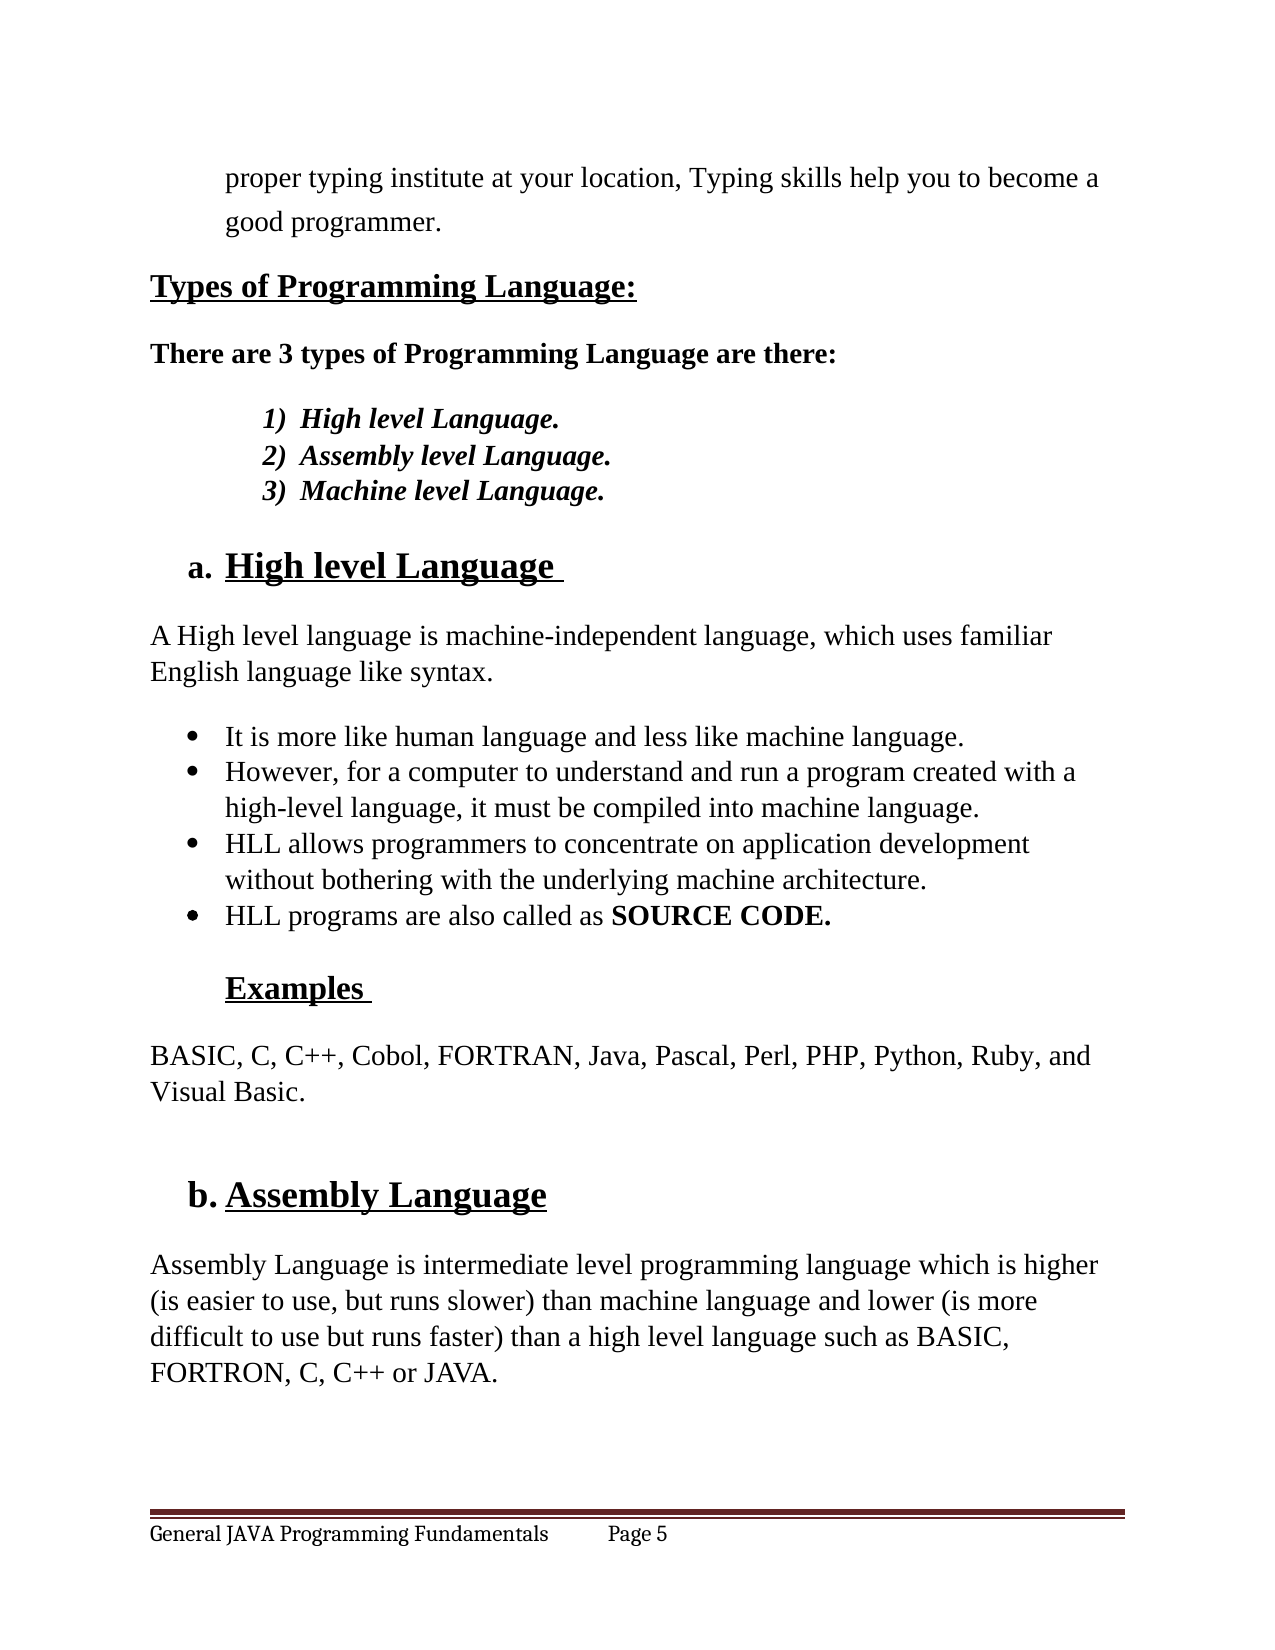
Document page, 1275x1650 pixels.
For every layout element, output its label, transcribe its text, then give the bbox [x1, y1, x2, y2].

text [225, 150, 1125, 237]
list Assembly level Language. [262, 435, 1125, 471]
list HLL programs are also called as SOURCE CODE. [187, 896, 1125, 932]
text There are 3 types of Programming Language are there: [150, 334, 1125, 370]
list Examples [225, 968, 1125, 1006]
list HLL allows programmers to concentrate on application development without bothering with the underlying machine architecture. [187, 824, 1125, 896]
list Machine level Language. [262, 471, 1125, 507]
list It is more like human language and less like machine language. [187, 716, 1125, 752]
text Assembly Language is intermediate level programming language which is higher (is easier to use, but runs slower) than machine language and lower (is more difficult to use but runs faster) than a high level language such as BASIC, FORTRON, C, C++ or JAVA. [150, 1245, 1125, 1388]
text Types of Programming Language: [150, 267, 1125, 305]
list However, for a computer to understand and run a program created with a high-level language, it must be compiled into machine language. [187, 752, 1125, 824]
text A High level language is machine-independent language, which uses familiar English language like syntax. [150, 615, 1125, 687]
text BASIC, C, C++, Cobol, FORTRAN, Java, Pascal, Perl, PHP, Python, Ruby, and Visual Basic. [150, 1035, 1125, 1143]
list High level Language [187, 543, 1125, 586]
list Assembly Language [187, 1172, 1125, 1216]
list High level Language. [262, 399, 1125, 435]
